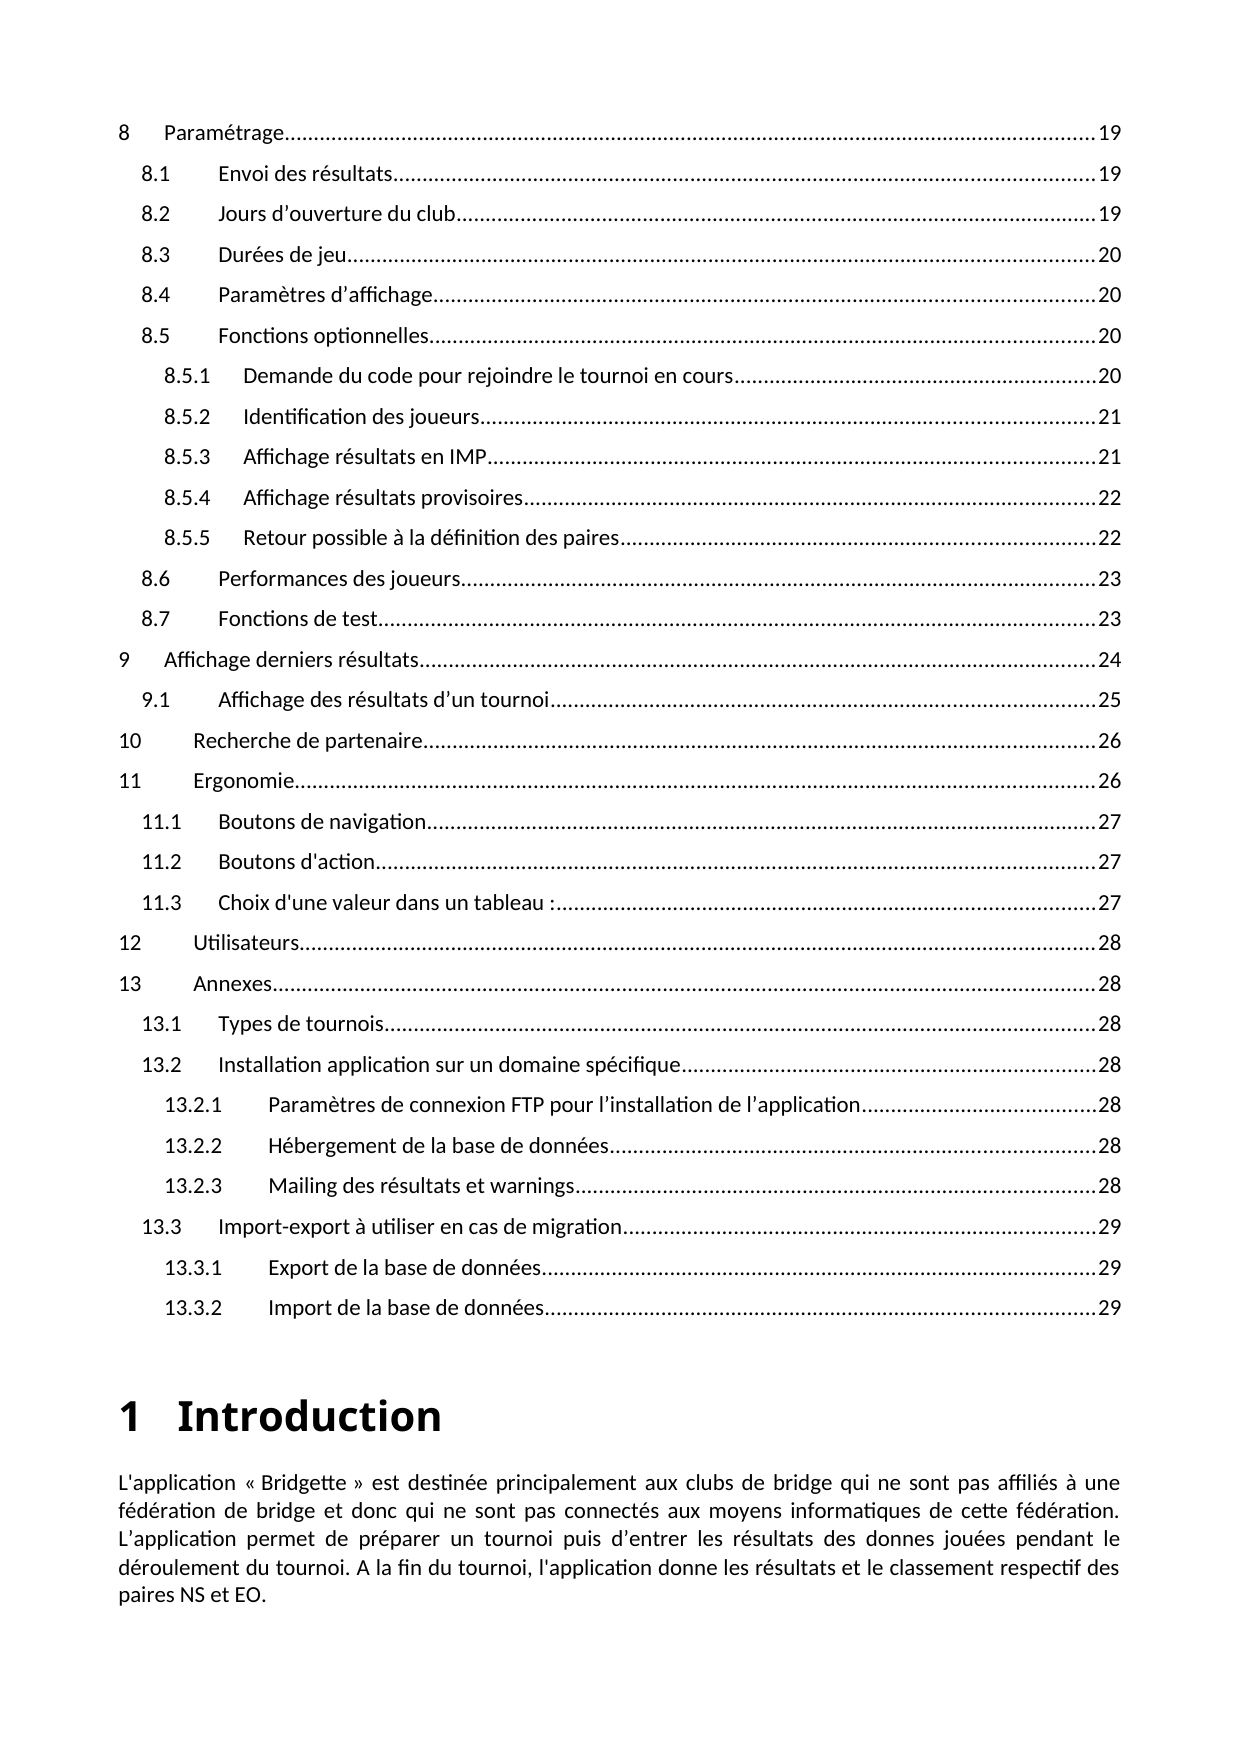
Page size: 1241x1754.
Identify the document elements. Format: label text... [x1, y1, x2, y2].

subtitle Introduction [118, 1387, 1122, 1443]
text L'application « Bridgette » est destinée principalement aux clubs de bridge qui ne sont pas affiliés à une fédération de bridge et donc qui ne sont pas connectés aux moyens informatiques de cette fédération. L’application permet de préparer un tournoi puis d’entrer les résultats des donnes jouées pendant le déroulement du tournoi. A la fin du tournoi, l'application donne les résultats et le classement respectif des paires NS et EO. [118, 1468, 1122, 1609]
